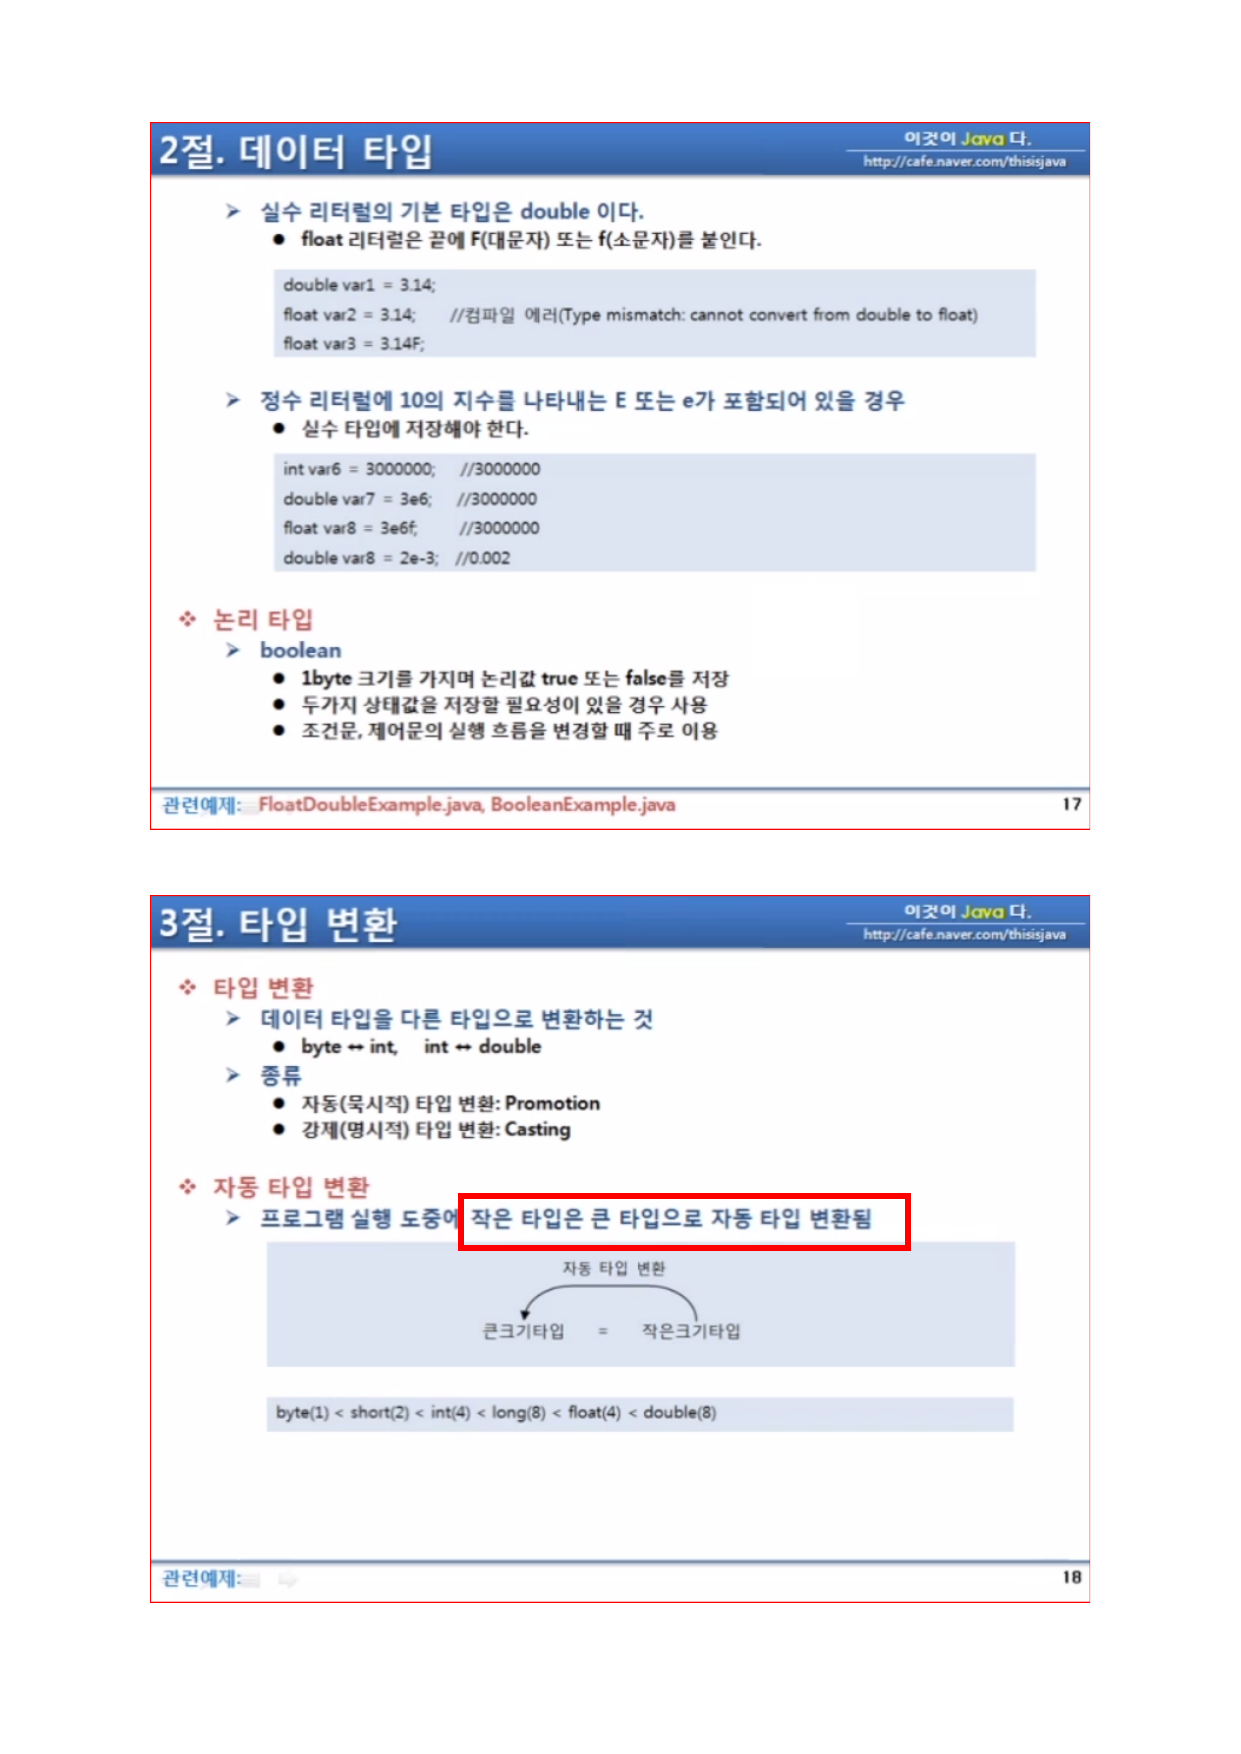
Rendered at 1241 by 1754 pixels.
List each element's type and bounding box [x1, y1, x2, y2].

picture [150, 122, 1091, 830]
picture [150, 895, 1091, 1603]
